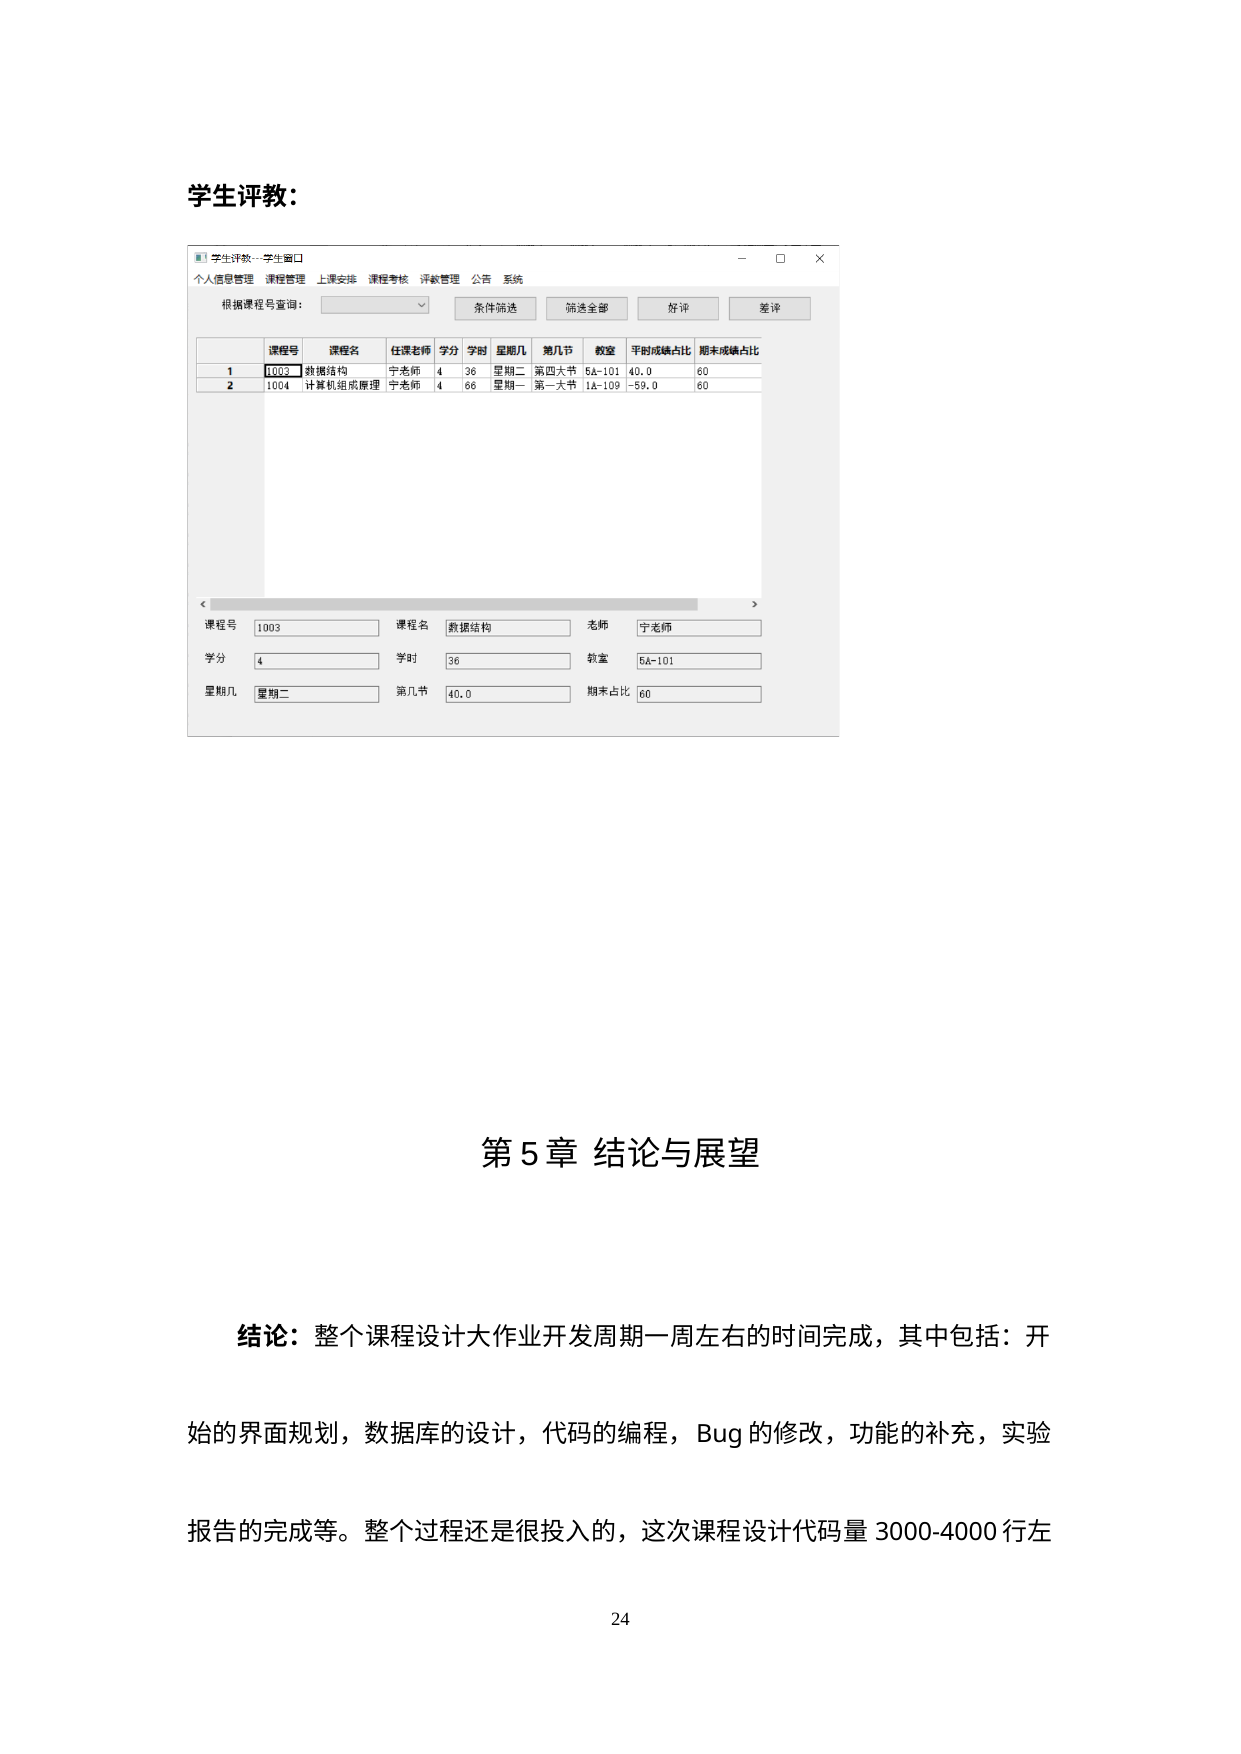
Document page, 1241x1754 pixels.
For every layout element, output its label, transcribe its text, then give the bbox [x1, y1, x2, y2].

picture [187, 245, 840, 737]
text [187, 1302, 1053, 1562]
text 学生评教： [187, 162, 1053, 227]
subtitle 第5章 结论与展望 [187, 1118, 1053, 1183]
